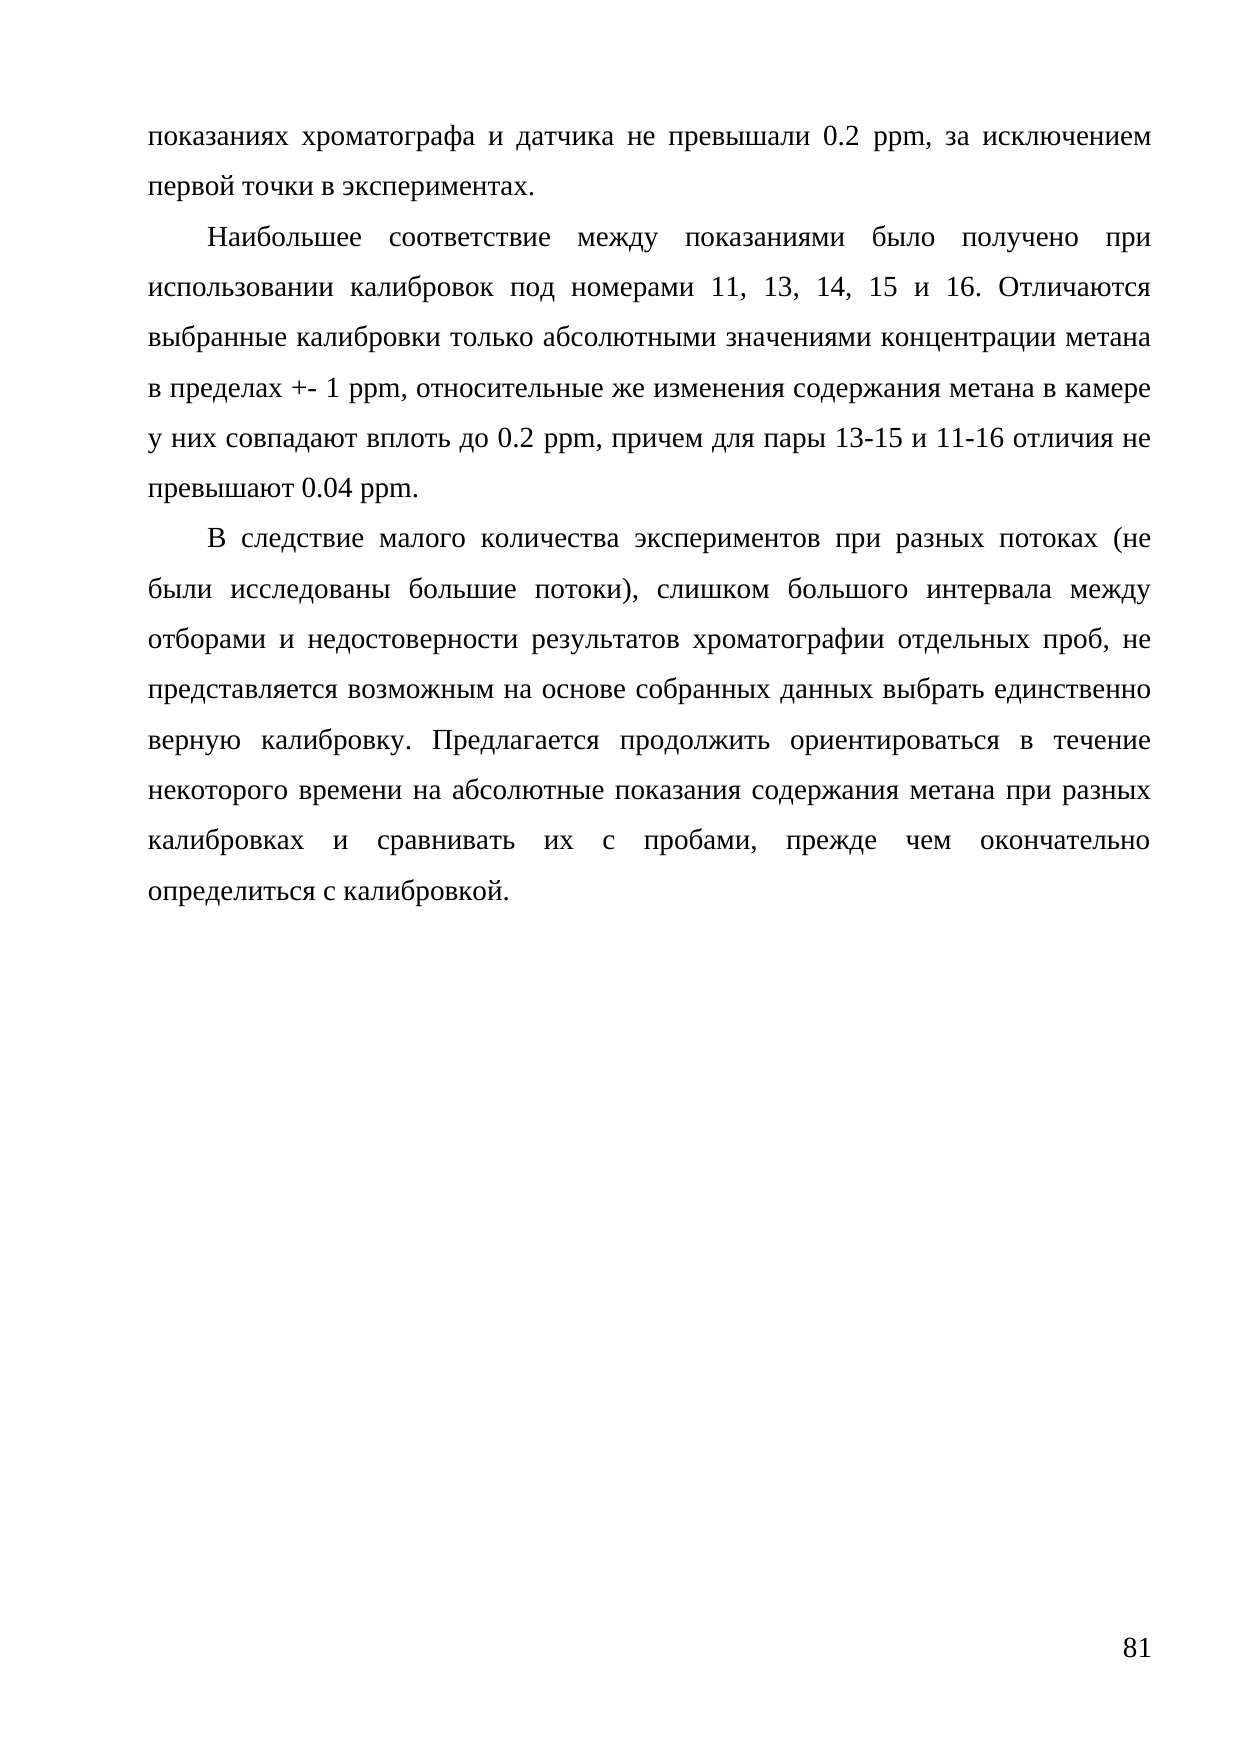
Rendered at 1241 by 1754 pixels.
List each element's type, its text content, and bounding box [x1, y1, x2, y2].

text В следствие малого количества экспериментов при разных потоках (не были исследованы большие потоки), слишком большого интервала между отборами и недостоверности результатов хроматографии отдельных проб, не представляется возможным на основе собранных данных выбрать единственно верную калибровку. Предлагается продолжить ориентироваться в течение некоторого времени на абсолютные показания содержания метана при разных калибровках и сравнивать их с пробами, прежде чем окончательно определиться с калибровкой. [148, 521, 1152, 906]
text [148, 118, 1152, 202]
text Наибольшее соответствие между показаниями было получено при использовании калибровок под номерами 11, 13, 14, 15 и 16. Отличаются выбранные калибровки только абсолютными значениями концентрации метана в пределах +- 1 ppm, относительные же изменения содержания метана в камере у них совпадают вплоть до 0.2 ppm, причем для пары 13-15 и 11-16 отличия не превышают 0.04 ppm. [148, 219, 1152, 504]
